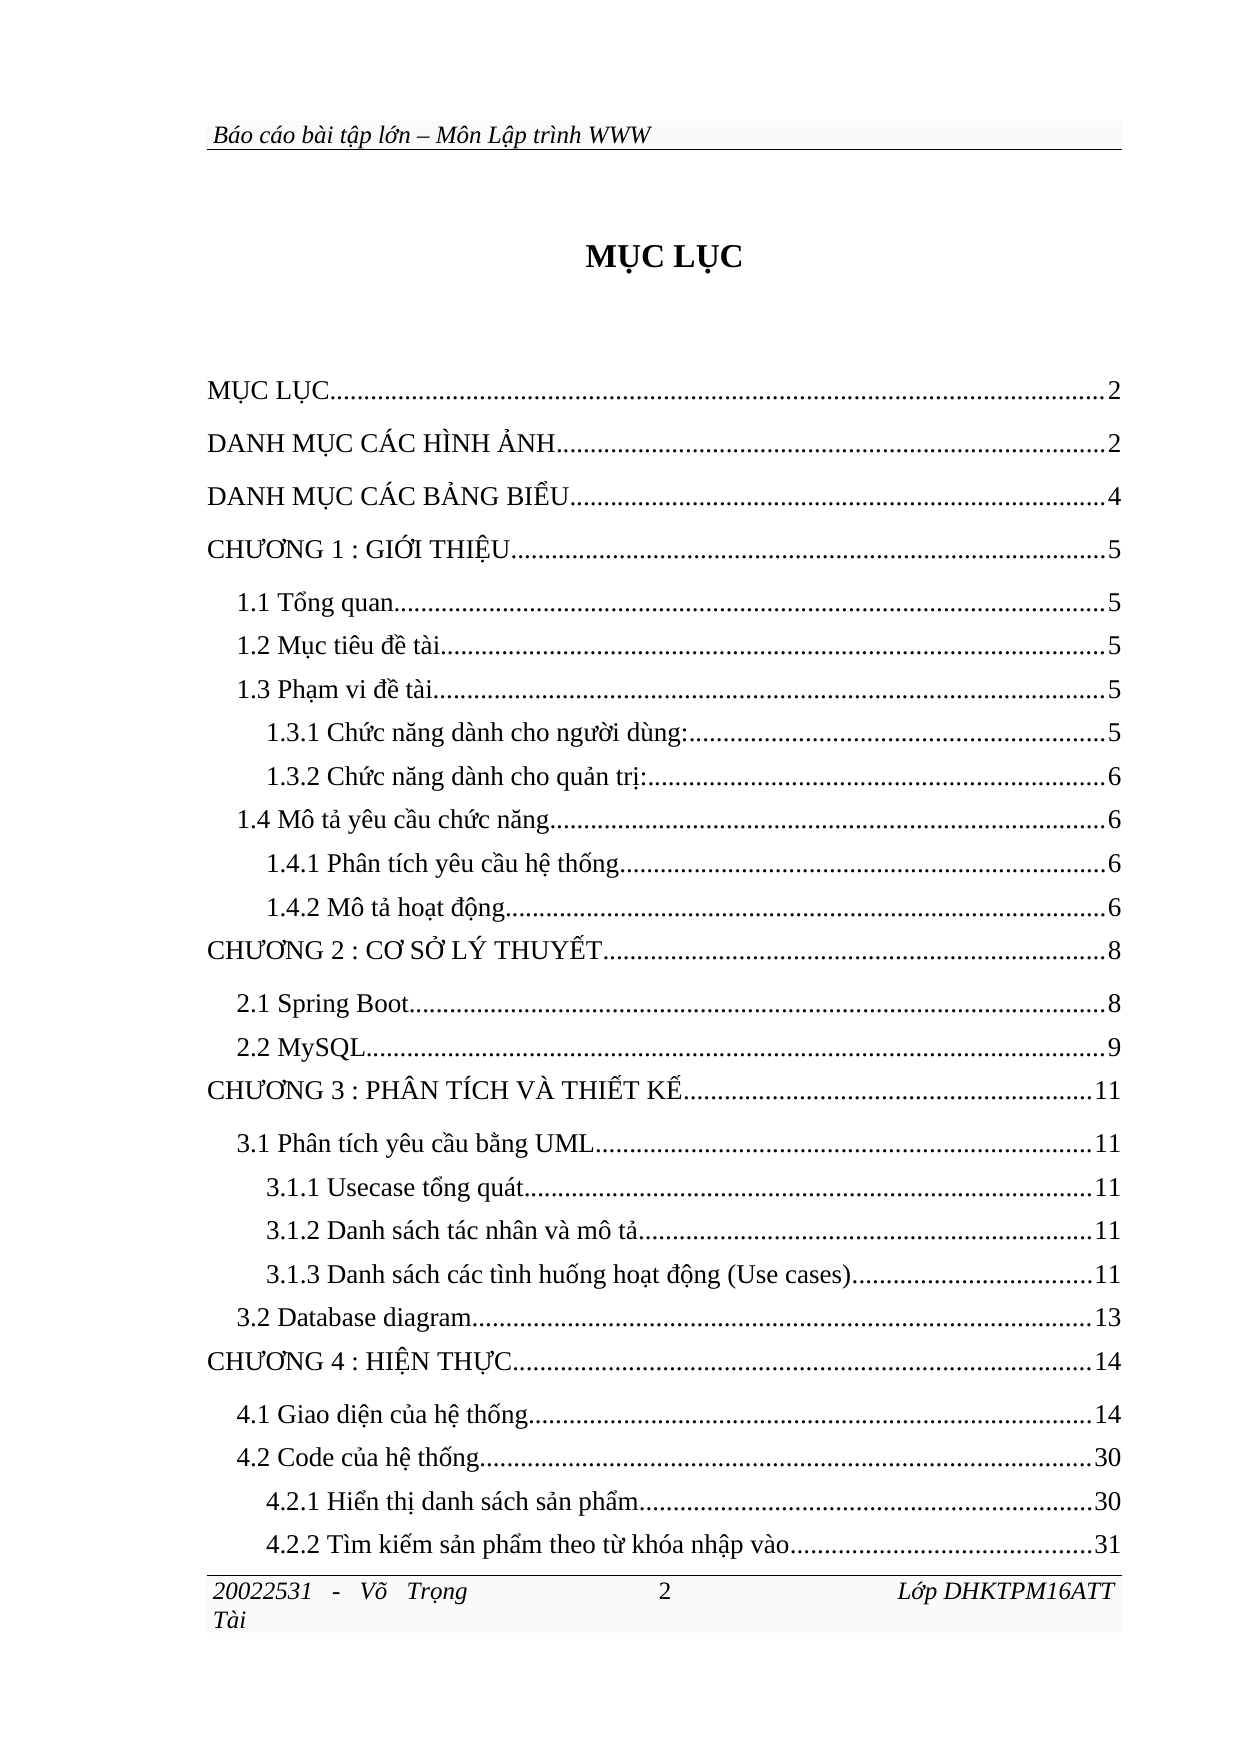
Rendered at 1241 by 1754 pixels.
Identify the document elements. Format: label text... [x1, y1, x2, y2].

subtitle MỤC LỤC [207, 237, 1122, 275]
